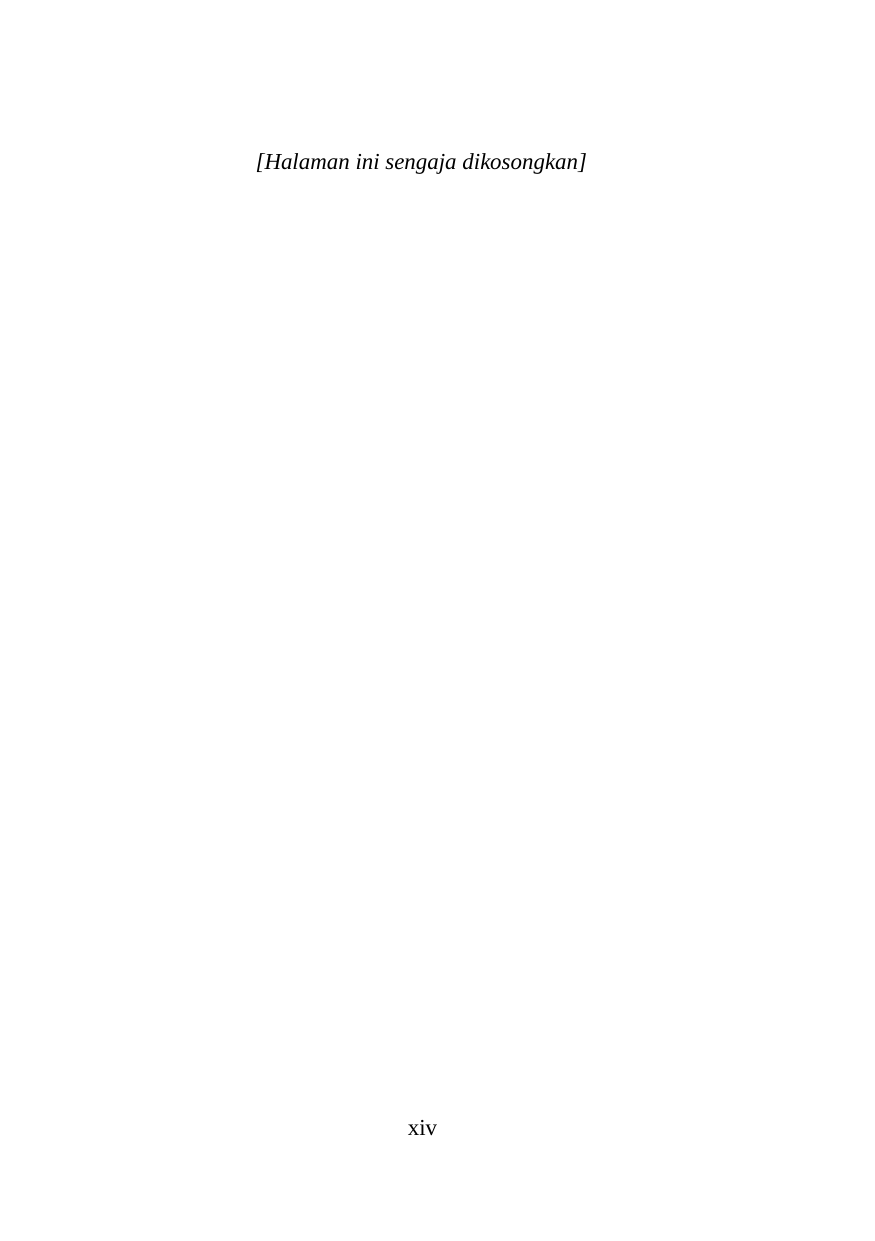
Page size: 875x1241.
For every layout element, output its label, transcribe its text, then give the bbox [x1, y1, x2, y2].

text [Halaman ini sengaja dikosongkan] [118, 148, 726, 174]
